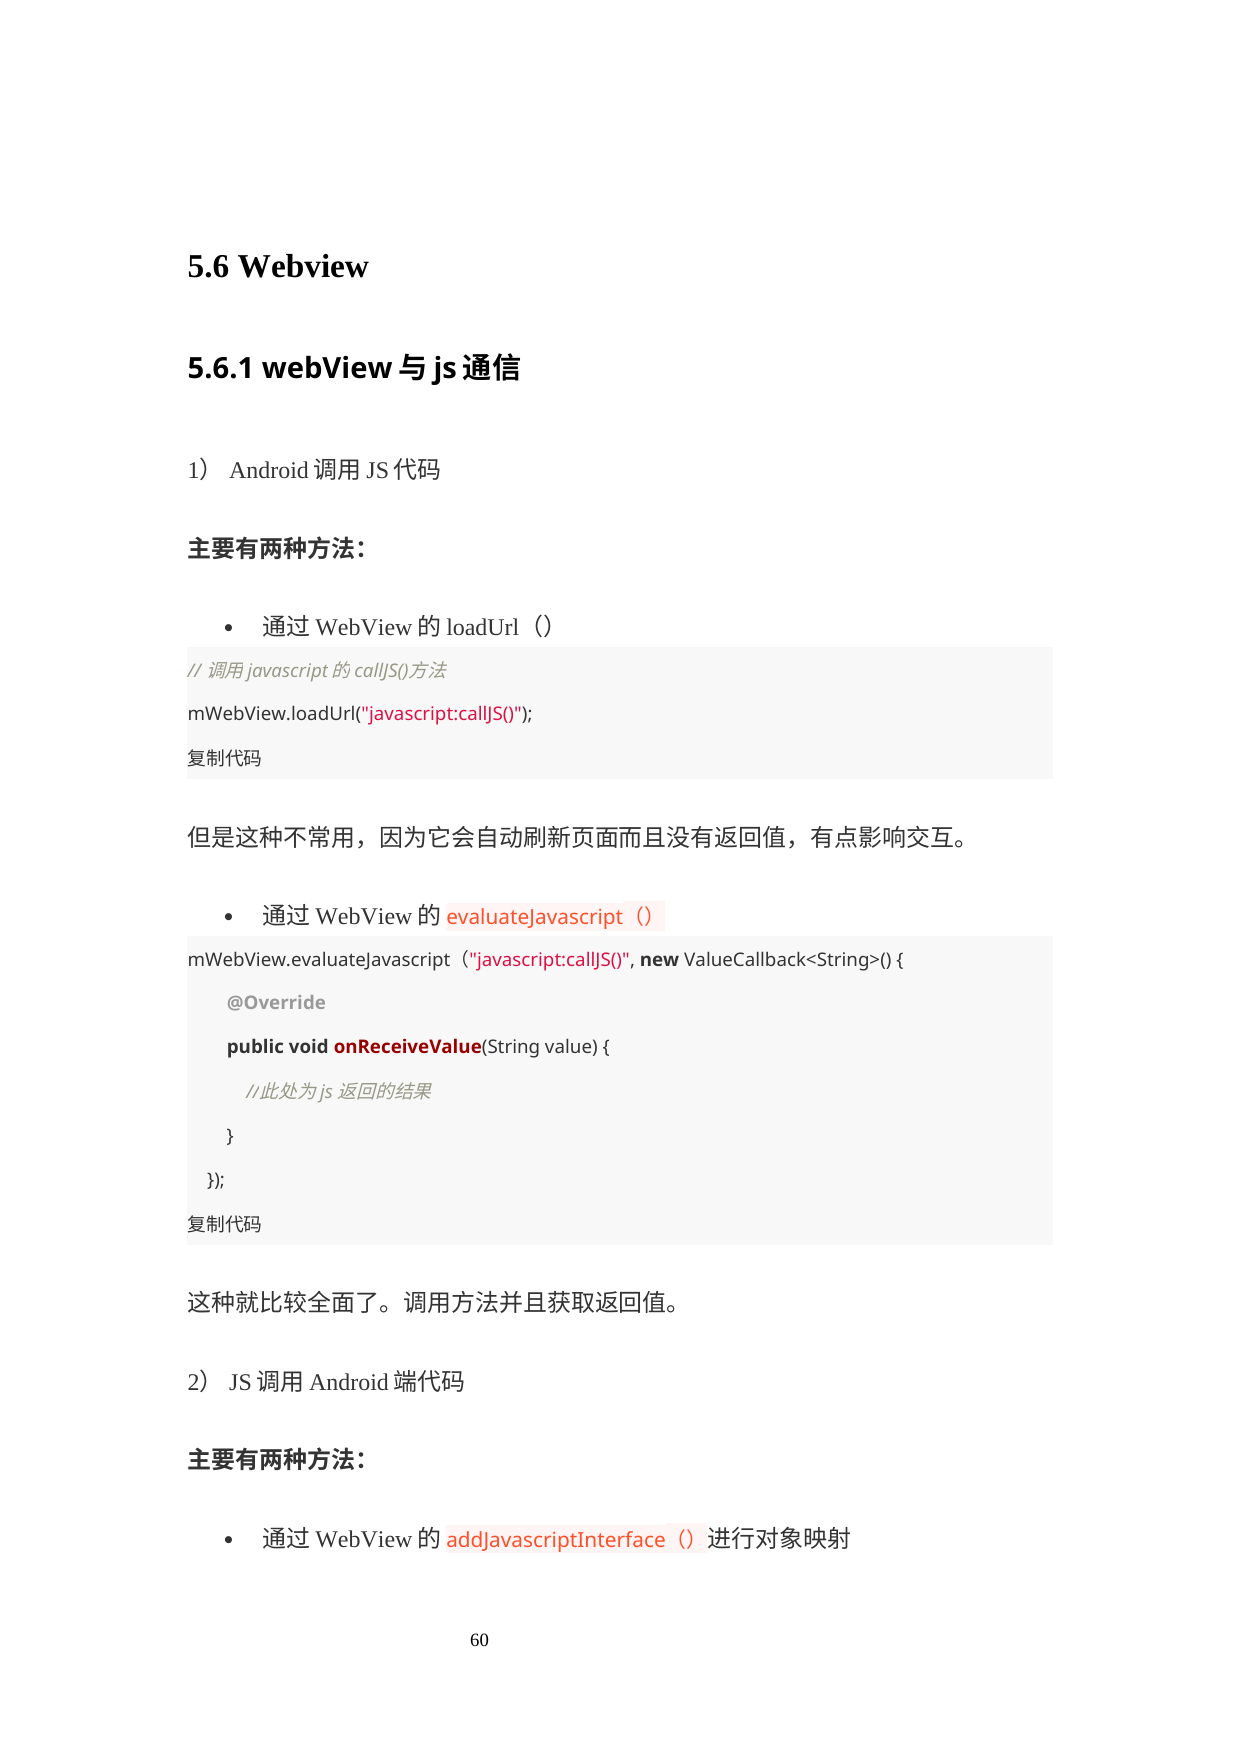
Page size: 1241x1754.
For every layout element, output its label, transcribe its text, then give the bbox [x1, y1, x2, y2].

text public void onReceiveValue(String value) { [187, 1024, 1053, 1068]
text 这种就比较全面了。调用方法并且获取返回值。 [187, 1279, 1053, 1323]
text mWebView.evaluateJavascript（"javascript:callJS()", new ValueCallback<String>() { [187, 936, 1053, 980]
text @Override [187, 980, 1053, 1024]
text 2） JS调用Android端代码 [187, 1358, 1053, 1402]
text 主要有两种方法： [187, 525, 1053, 569]
text mWebView.loadUrl("javascript:callJS()"); [187, 691, 1053, 735]
list 通过WebView的loadUrl（） [225, 603, 1053, 647]
text 复制代码 [187, 1201, 1053, 1245]
list 通过WebView的addJavascriptInterface（）进行对象映射 [225, 1514, 1053, 1558]
subtitle 5.6.1 webView与js通信 [187, 344, 1053, 388]
text //此处为 js 返回的结果 [187, 1068, 1053, 1113]
text 1） Android调用JS代码 [187, 446, 1053, 490]
text 主要有两种方法： [187, 1436, 1053, 1480]
subtitle 5.6 Webview [187, 243, 1053, 287]
text // 调用javascript的callJS()方法 [187, 647, 1053, 691]
list 通过WebView的evaluateJavascript（） [225, 892, 1053, 936]
text 复制代码 [187, 735, 1053, 779]
text }); [187, 1157, 1053, 1201]
text 但是这种不常用，因为它会自动刷新页面而且没有返回值，有点影响交互。 [187, 814, 1053, 858]
text } [187, 1113, 1053, 1157]
